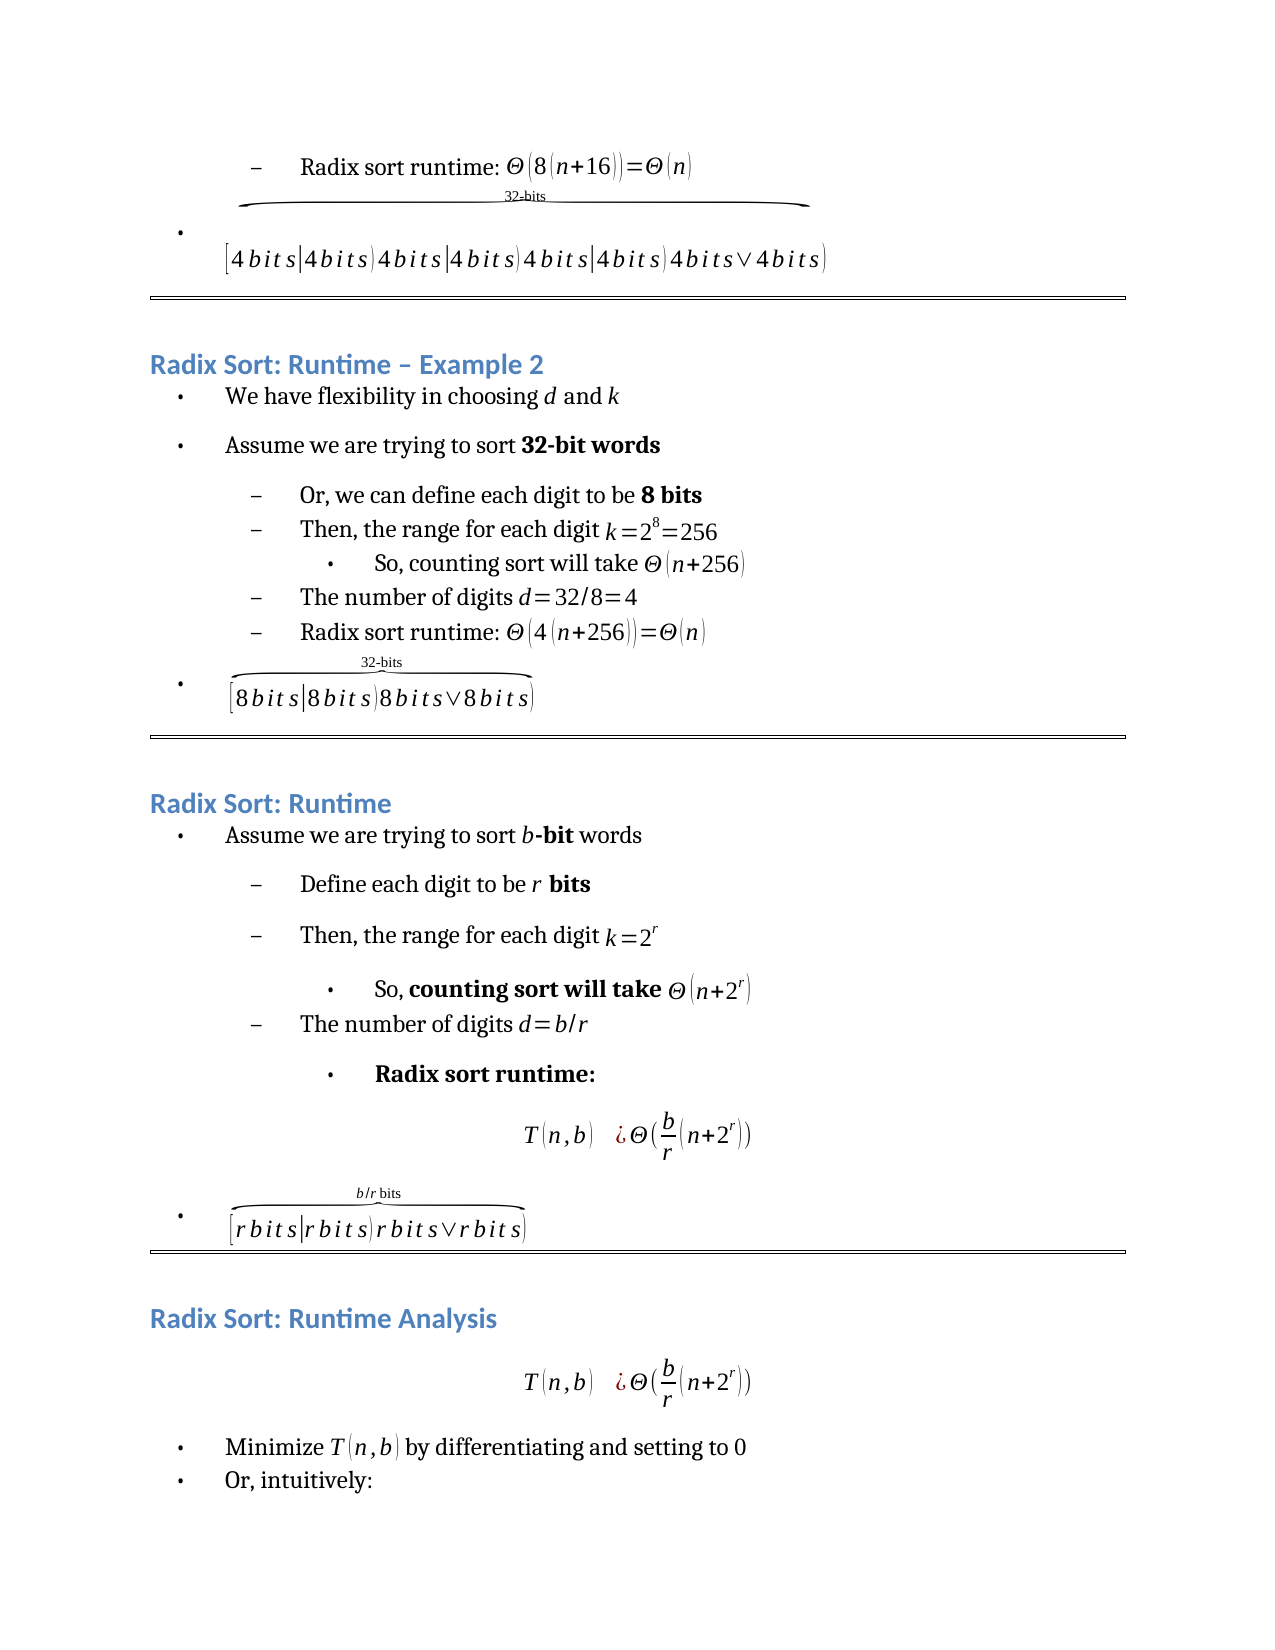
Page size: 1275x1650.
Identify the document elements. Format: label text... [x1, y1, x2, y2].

list Then, the range for each digit [250, 920, 1125, 951]
list Minimize by differentiating and setting to [175, 1432, 1125, 1462]
subtitle Radix Sort: Runtime – Example 2 [150, 346, 1125, 382]
list Radix sort runtime: [250, 150, 1125, 184]
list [175, 431, 1125, 460]
list Or, intuitively: [175, 1466, 1125, 1495]
list So, counting sort will take [325, 548, 1125, 579]
subtitle Radix Sort: Runtime Analysis [150, 1300, 1125, 1335]
list Radix sort runtime: [250, 615, 1125, 649]
list We have flexibility in choosing and [175, 382, 1125, 411]
list The number of digits [250, 583, 1125, 612]
list So, counting sort will take [325, 972, 1125, 1006]
subtitle Radix Sort: Runtime [150, 785, 1125, 821]
list Then, the range for each digit [250, 513, 1125, 545]
list Define each digit to be bits [250, 870, 1125, 899]
list Radix sort runtime: [325, 1060, 1125, 1088]
list The number of digits [250, 1010, 1125, 1039]
list Or, we can define each digit to be 8 bits [250, 481, 1125, 510]
list Assume we are trying to sort -bit words [175, 821, 1125, 849]
